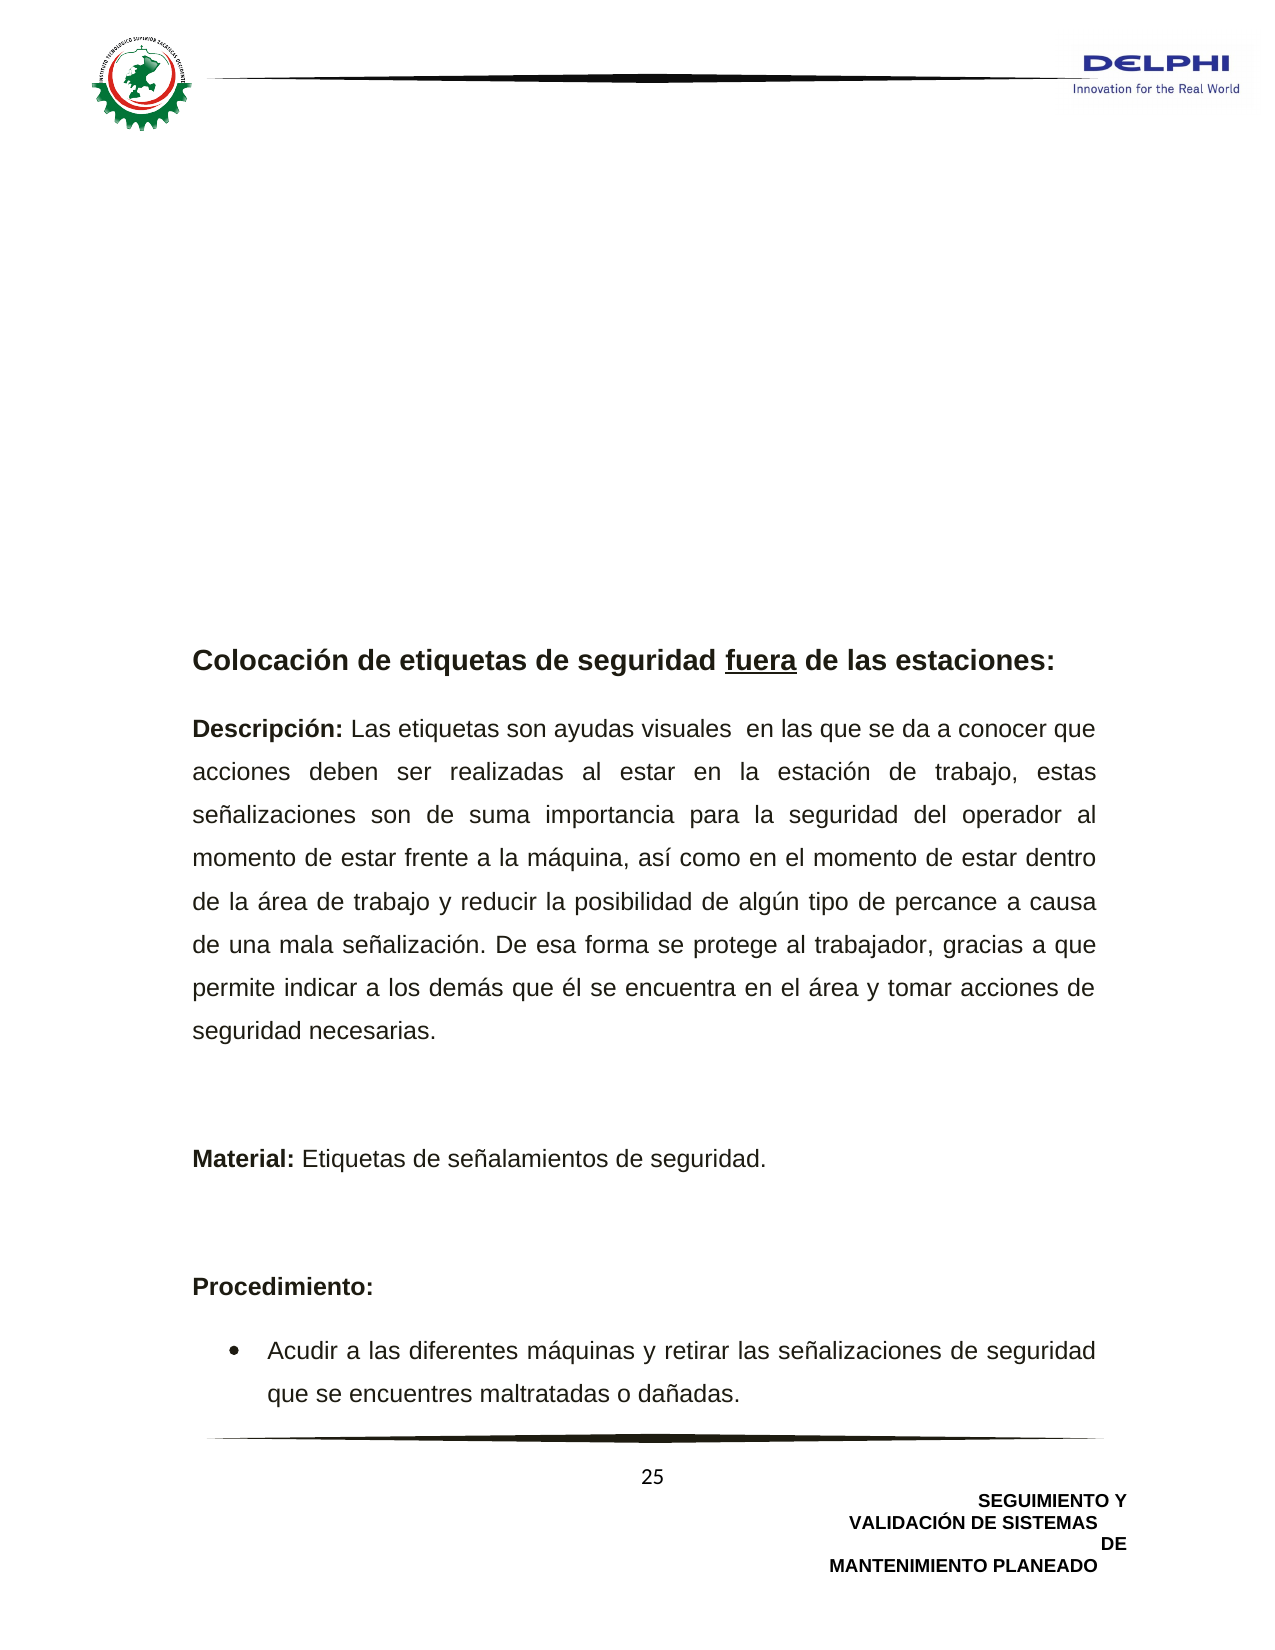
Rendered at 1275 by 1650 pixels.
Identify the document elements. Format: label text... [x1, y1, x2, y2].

picture [91, 37, 192, 131]
text Material: Etiquetas de señalamientos de seguridad. [192, 1144, 1098, 1173]
text Colocación de etiquetas de seguridad fuera de las estaciones: [192, 643, 1098, 676]
text Descripción: Las etiquetas son ayudas visuales en las que se da a conocer que acciones deben ser realizadas al estar en la estación de trabajo, estas señalizaciones son de suma importancia para la seguridad del operador al momento de estar frente a la máquina, así como en el momento de estar dentro de la área de trabajo y reducir la posibilidad de algún tipo de percance a causa de una mala señalización. De esa forma se protege al trabajador, gracias a que permite indicar a los demás que él se encuentra en el área y tomar acciones de seguridad necesarias. [192, 714, 1098, 1045]
picture [1054, 29, 1261, 115]
list Acudir a las diferentes máquinas y retirar las señalizaciones de seguridad que se encuentres maltratadas o dañadas. [229, 1336, 1098, 1408]
text Procedimiento: [192, 1272, 1098, 1301]
